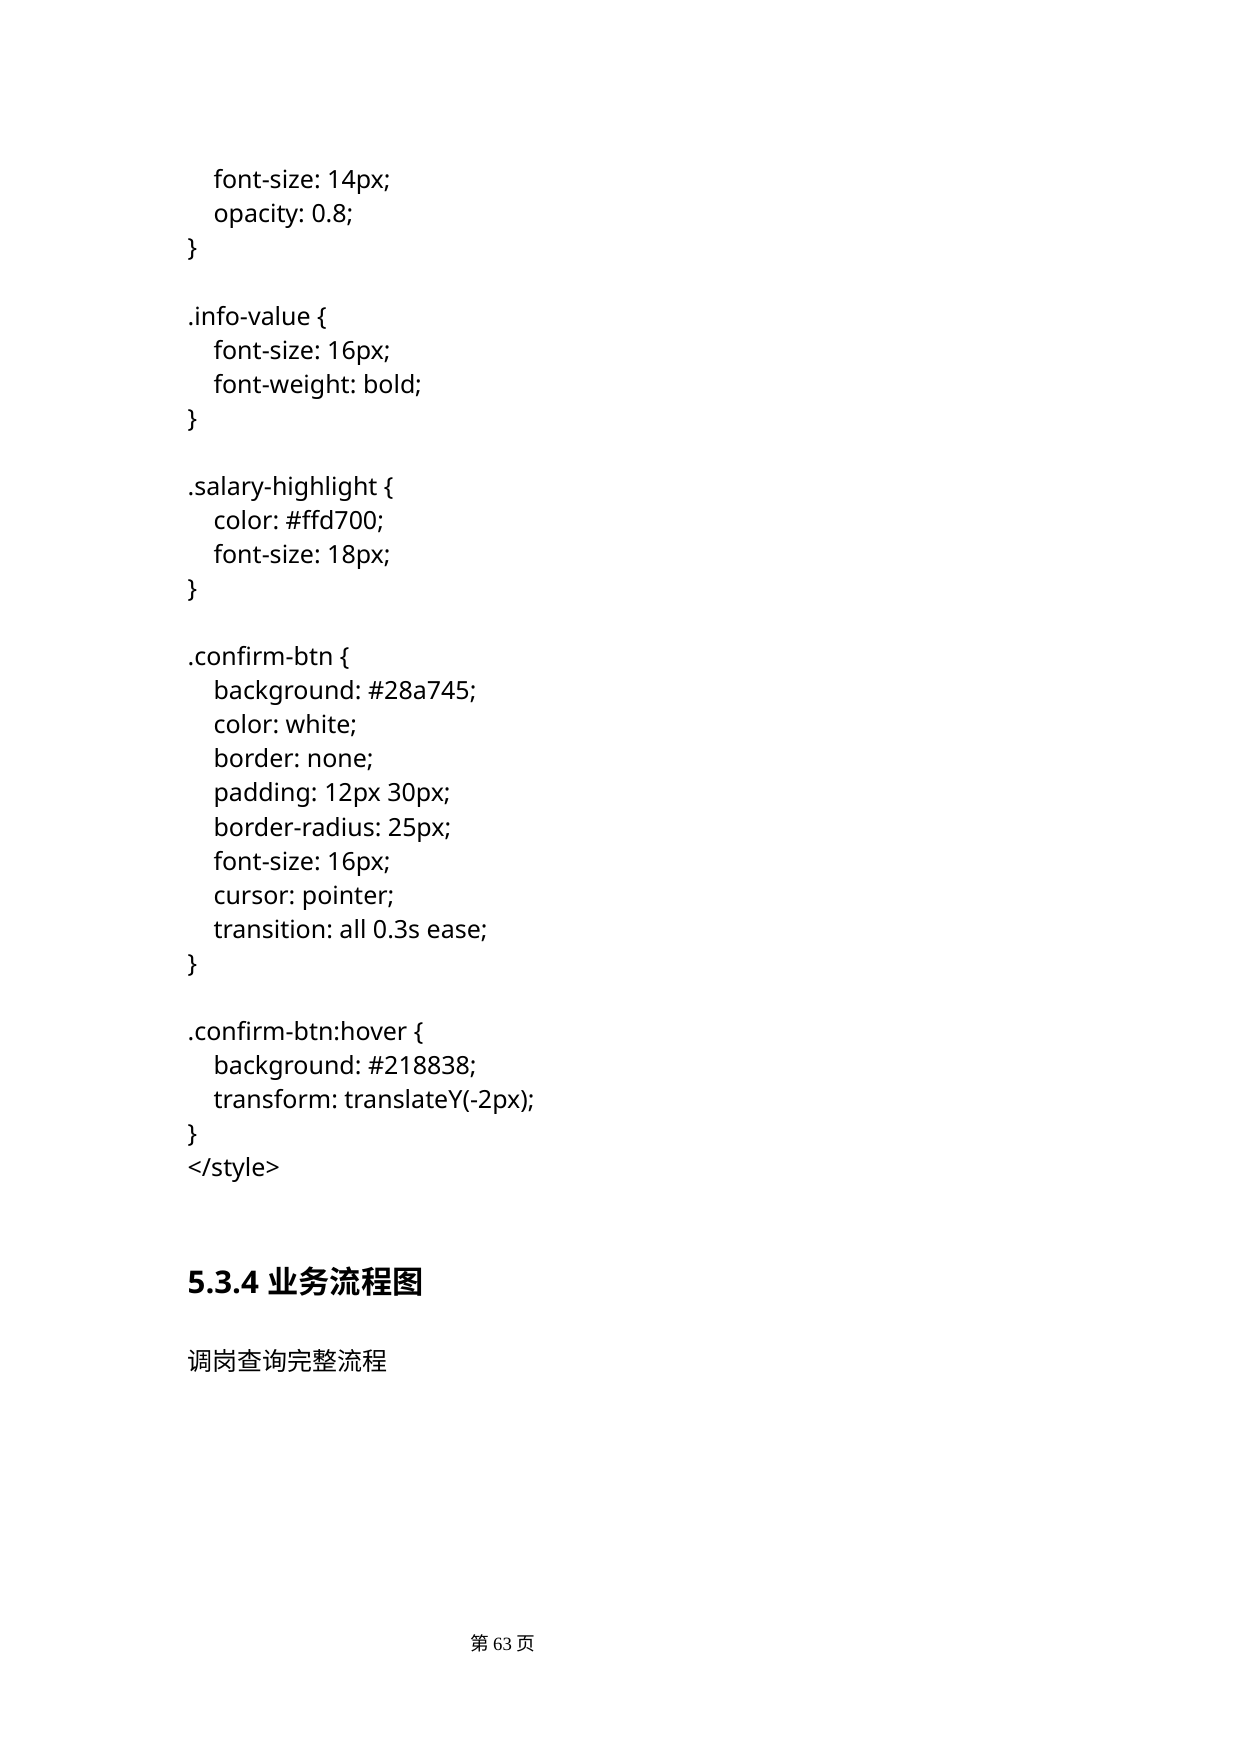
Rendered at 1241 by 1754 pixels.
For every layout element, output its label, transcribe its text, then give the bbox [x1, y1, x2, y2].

list .confirm-btn:hover { [187, 1013, 1053, 1048]
list color: #ffd700; [187, 503, 1053, 537]
list padding: 12px 30px; [187, 775, 1053, 809]
list opacity: 0.8; [187, 196, 1053, 230]
list } [187, 945, 1053, 979]
list .salary-highlight { [187, 468, 1053, 503]
list } [187, 400, 1053, 434]
list color: white; [187, 707, 1053, 741]
list background: #218838; [187, 1048, 1053, 1082]
list transition: all 0.3s ease; [187, 911, 1053, 945]
list } [187, 230, 1053, 264]
list font-weight: bold; [187, 366, 1053, 400]
list border: none; [187, 741, 1053, 775]
list border-radius: 25px; [187, 809, 1053, 843]
list background: #28a745; [187, 673, 1053, 707]
list .confirm-btn { [187, 639, 1053, 673]
list } [187, 571, 1053, 605]
subtitle 5.3.4 业务流程图 [187, 1247, 1053, 1312]
list transform: translateY(-2px); [187, 1082, 1053, 1116]
list font-size: 16px; [187, 843, 1053, 877]
list } [187, 1116, 1053, 1150]
list cursor: pointer; [187, 877, 1053, 911]
list font-size: 16px; [187, 332, 1053, 366]
list font-size: 18px; [187, 537, 1053, 571]
list 调岗查询完整流程 [187, 1341, 1053, 1377]
list .info-value { [187, 298, 1053, 332]
list font-size: 14px; [187, 162, 1053, 196]
list </style> [187, 1150, 1053, 1184]
